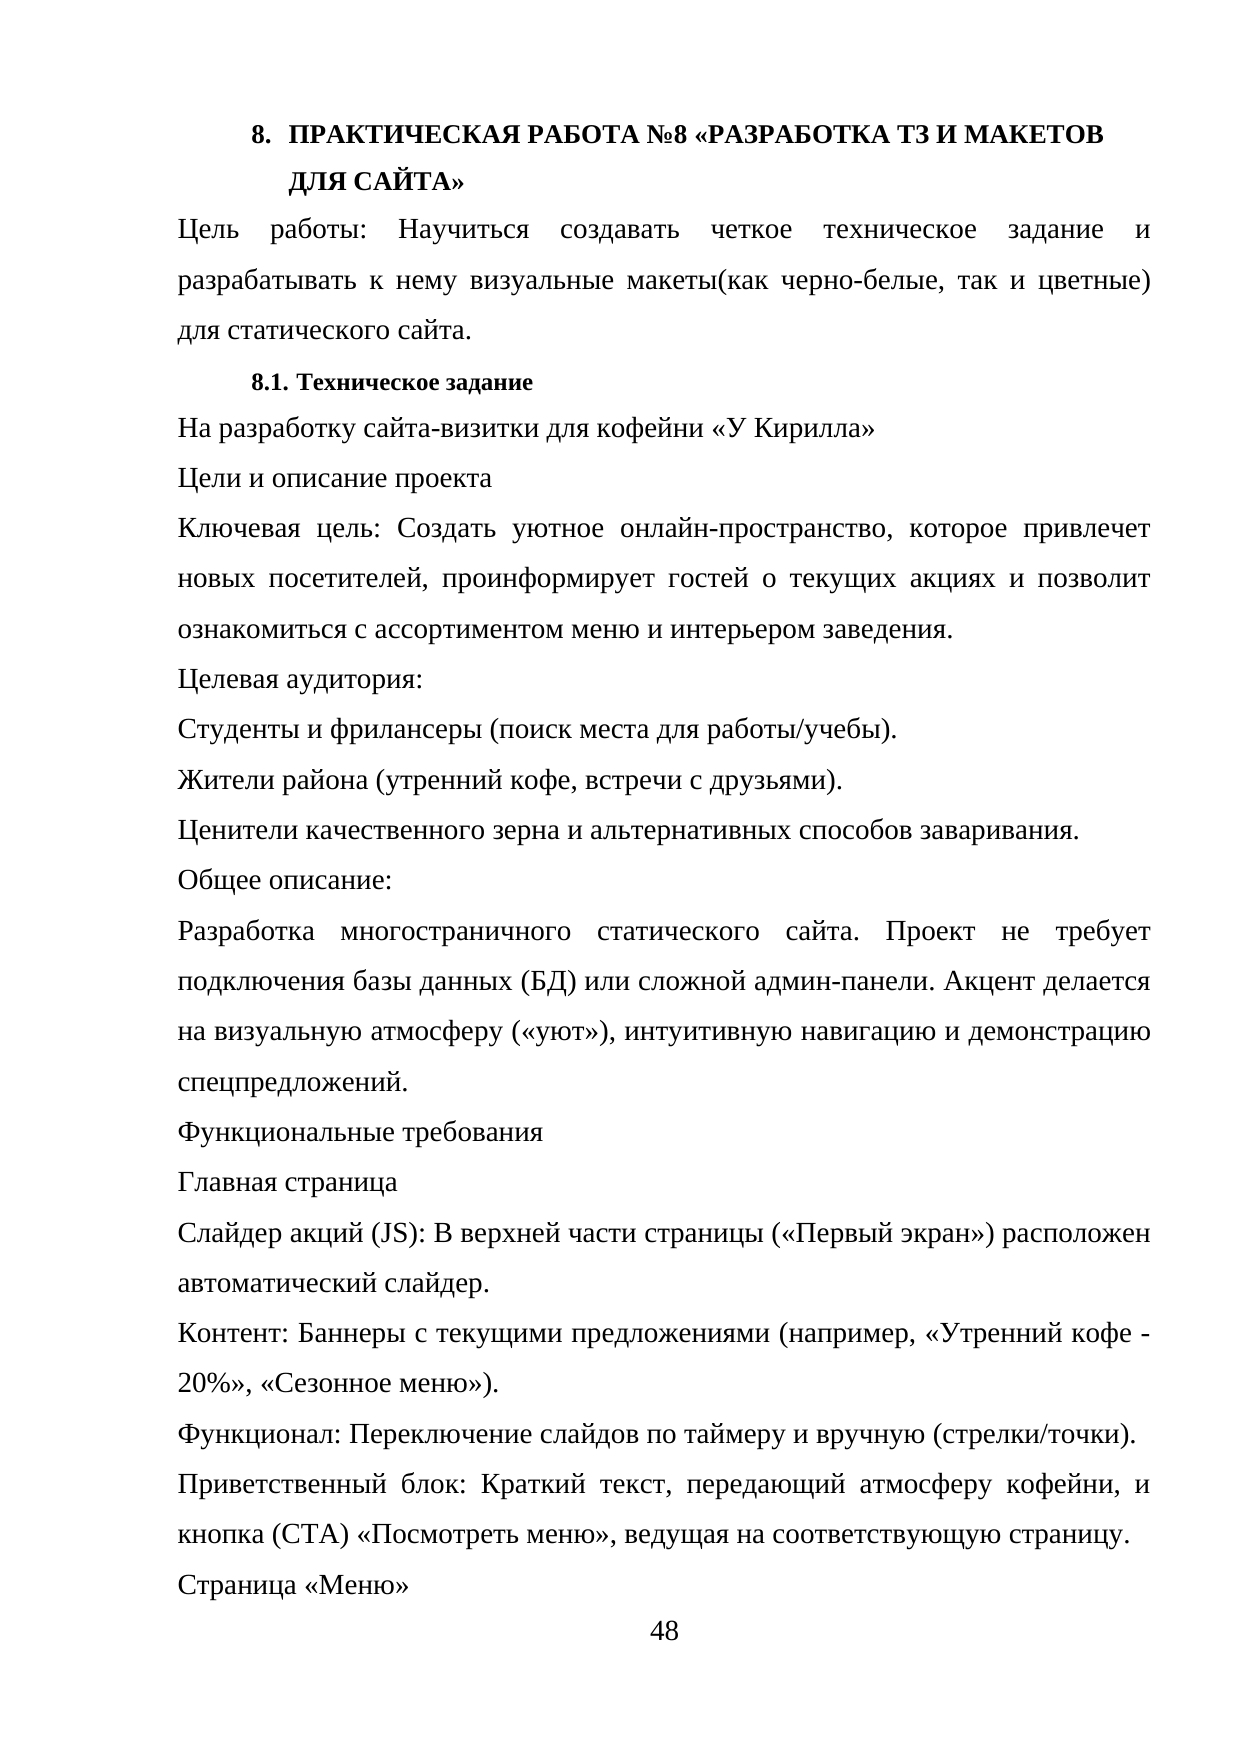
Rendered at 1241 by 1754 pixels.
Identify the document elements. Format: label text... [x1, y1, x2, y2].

text Общее описание: [177, 862, 1152, 896]
text Страница «Меню» [177, 1567, 1152, 1600]
text Приветственный блок: Краткий текст, передающий атмосферу кофейни, и кнопка (CTA) «Посмотреть меню», ведущая на соответствующую страницу. [177, 1466, 1152, 1550]
text Функциональные требования [177, 1114, 1152, 1148]
text На разработку сайта-визитки для кофейни «У Кирилла» [177, 410, 1152, 443]
text Целевая аудитория: [177, 661, 1152, 695]
text Жители района (утренний кофе, встречи с друзьями). [177, 762, 1152, 795]
text Слайдер акций (JS): В верхней части страницы («Первый экран») расположен автоматический слайдер. [177, 1215, 1152, 1298]
subtitle ПРАКТИЧЕСКАЯ РАБОТА №8 «РАЗРАБОТКА ТЗ И МАКЕТОВ ДЛЯ САЙТА» [251, 118, 1152, 196]
text Цели и описание проекта [177, 460, 1152, 493]
text Контент: Баннеры с текущими предложениями (например, «Утренний кофе -20%», «Сезонное меню»). [177, 1315, 1152, 1399]
text Функционал: Переключение слайдов по таймеру и вручную (стрелки/точки). [177, 1416, 1152, 1449]
text Разработка многостраничного статического сайта. Проект не требует подключения базы данных (БД) или сложной админ-панели. Акцент делается на визуальную атмосферу («уют»), интуитивную навигацию и демонстрацию спецпредложений. [177, 913, 1152, 1097]
text Главная страница [177, 1164, 1152, 1198]
text Студенты и фрилансеры (поиск места для работы/учебы). [177, 712, 1152, 745]
text Ценители качественного зерна и альтернативных способов заваривания. [177, 812, 1152, 846]
text Цель работы: Научиться создавать четкое техническое задание и разрабатывать к нему визуальные макеты(как черно-белые, так и цветные) для статического сайта. [177, 211, 1152, 346]
text Ключевая цель: Создать уютное онлайн-пространство, которое привлечет новых посетителей, проинформирует гостей о текущих акциях и позволит ознакомиться с ассортиментом меню и интерьером заведения. [177, 510, 1152, 644]
subtitle Техническое задание [251, 367, 1152, 395]
